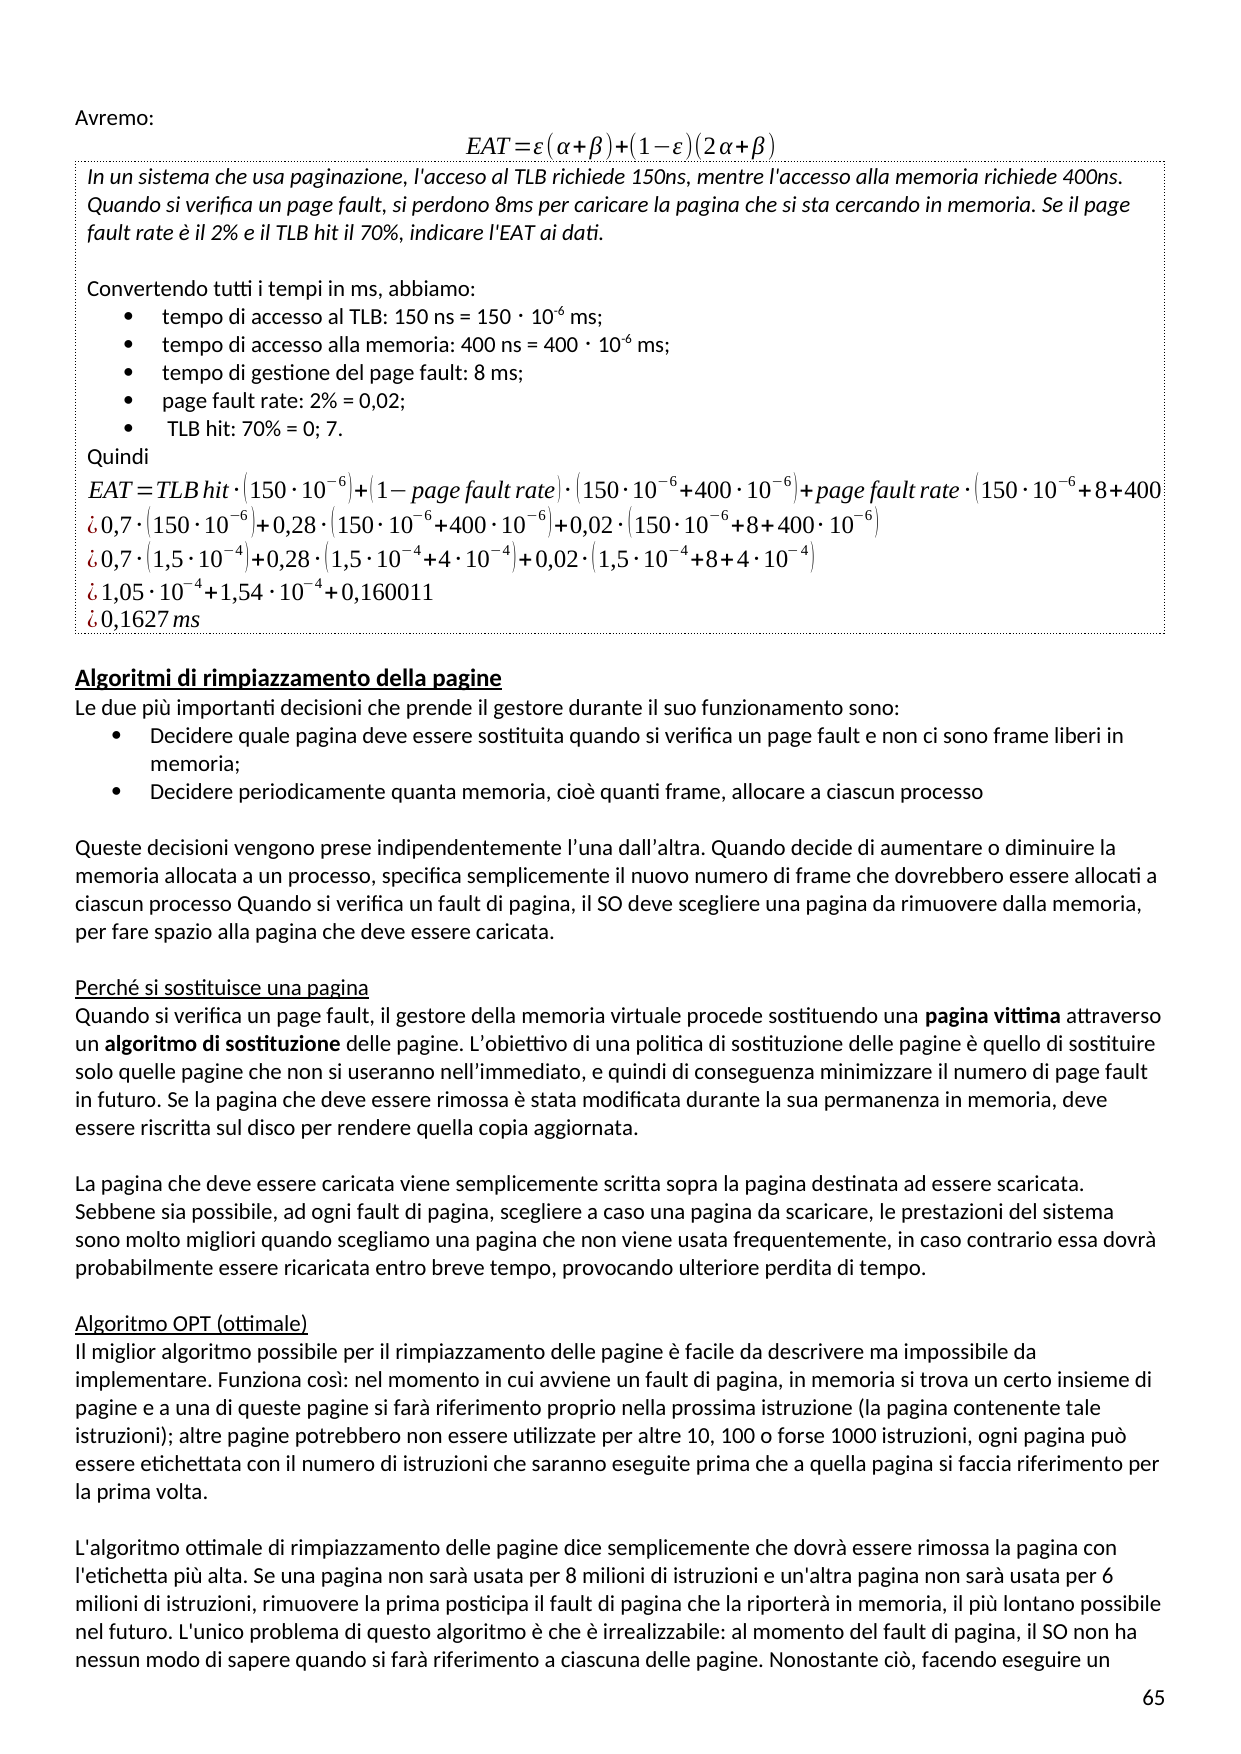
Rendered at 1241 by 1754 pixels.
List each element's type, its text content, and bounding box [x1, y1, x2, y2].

text La pagina che deve essere caricata viene semplicemente scritta sopra la pagina destinata ad essere scaricata. Sebbene sia possibile, ad ogni fault di pagina, scegliere a caso una pagina da scaricare, le prestazioni del sistema sono molto migliori quando scegliamo una pagina che non viene usata frequentemente, in caso contrario essa dovrà probabilmente essere ricaricata entro breve tempo, provocando ulteriore perdita di tempo. [75, 1169, 1165, 1281]
text Il miglior algoritmo possibile per il rimpiazzamento delle pagine è facile da descrivere ma impossibile da implementare. Funziona così: nel momento in cui avviene un fault di pagina, in memoria si trova un certo insieme di pagine e a una di queste pagine si farà riferimento proprio nella prossima istruzione (la pagina contenente tale istruzioni); altre pagine potrebbero non essere utilizzate per altre 10, 100 o forse 1000 istruzioni, ogni pagina può essere etichettata con il numero di istruzioni che saranno eseguite prima che a quella pagina si faccia riferimento per la prima volta. [75, 1337, 1165, 1505]
text Le due più importanti decisioni che prende il gestore durante il suo funzionamento sono: [75, 693, 1165, 721]
text Algoritmo OPT (ottimale) [75, 1309, 1165, 1337]
list Decidere quale pagina deve essere sostituita quando si verifica un page fault e non ci sono frame liberi in memoria; [112, 721, 1165, 777]
text Perché si sostituisce una pagina [75, 973, 1165, 1001]
subtitle Algoritmi di rimpiazzamento della pagine [75, 662, 1165, 693]
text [75, 1533, 1165, 1673]
list Decidere periodicamente quanta memoria, cioè quanti frame, allocare a ciascun processo [112, 777, 1165, 805]
text Avremo: [75, 103, 1165, 131]
text Quando si verifica un page fault, il gestore della memoria virtuale procede sostituendo una pagina vittima attraverso un algoritmo di sostituzione delle pagine. L’obiettivo di una politica di sostituzione delle pagine è quello di sostituire solo quelle pagine che non si useranno nell’immediato, e quindi di conseguenza minimizzare il numero di page fault in futuro. Se la pagina che deve essere rimossa è stata modificata durante la sua permanenza in memoria, deve essere riscritta sul disco per rendere quella copia aggiornata. [75, 1001, 1165, 1141]
text Queste decisioni vengono prese indipendentemente l’una dall’altra. Quando decide di aumentare o diminuire la memoria allocata a un processo, specifica semplicemente il nuovo numero di frame che dovrebbero essere allocati a ciascun processo Quando si verifica un fault di pagina, il SO deve scegliere una pagina da rimuovere dalla memoria, per fare spazio alla pagina che deve essere caricata. [75, 833, 1165, 945]
table_header In un sistema che usa paginazione, l'acceso al TLB richiede 150ns, mentre l'accesso alla memoria richiede 400ns. Quando si verifica un page fault, si perdono 8ms per caricare la pagina che si sta cercando in memoria. Se il page fault rate è il 2% e il TLB hit il 70%, indicare l'EAT ai dati. Convertendo tutti i tempi in ms, abbiamo: tempo di accesso al TLB: 150 ns = 150 10-6 ms; tempo di accesso alla memoria: 400 ns = 400 10-6 ms; tempo di gestione del page fault: 8 ms; page fault rate: 2% = 0,02; TLB hit: 70% = 0; 7. Quindi [76, 161, 1165, 633]
